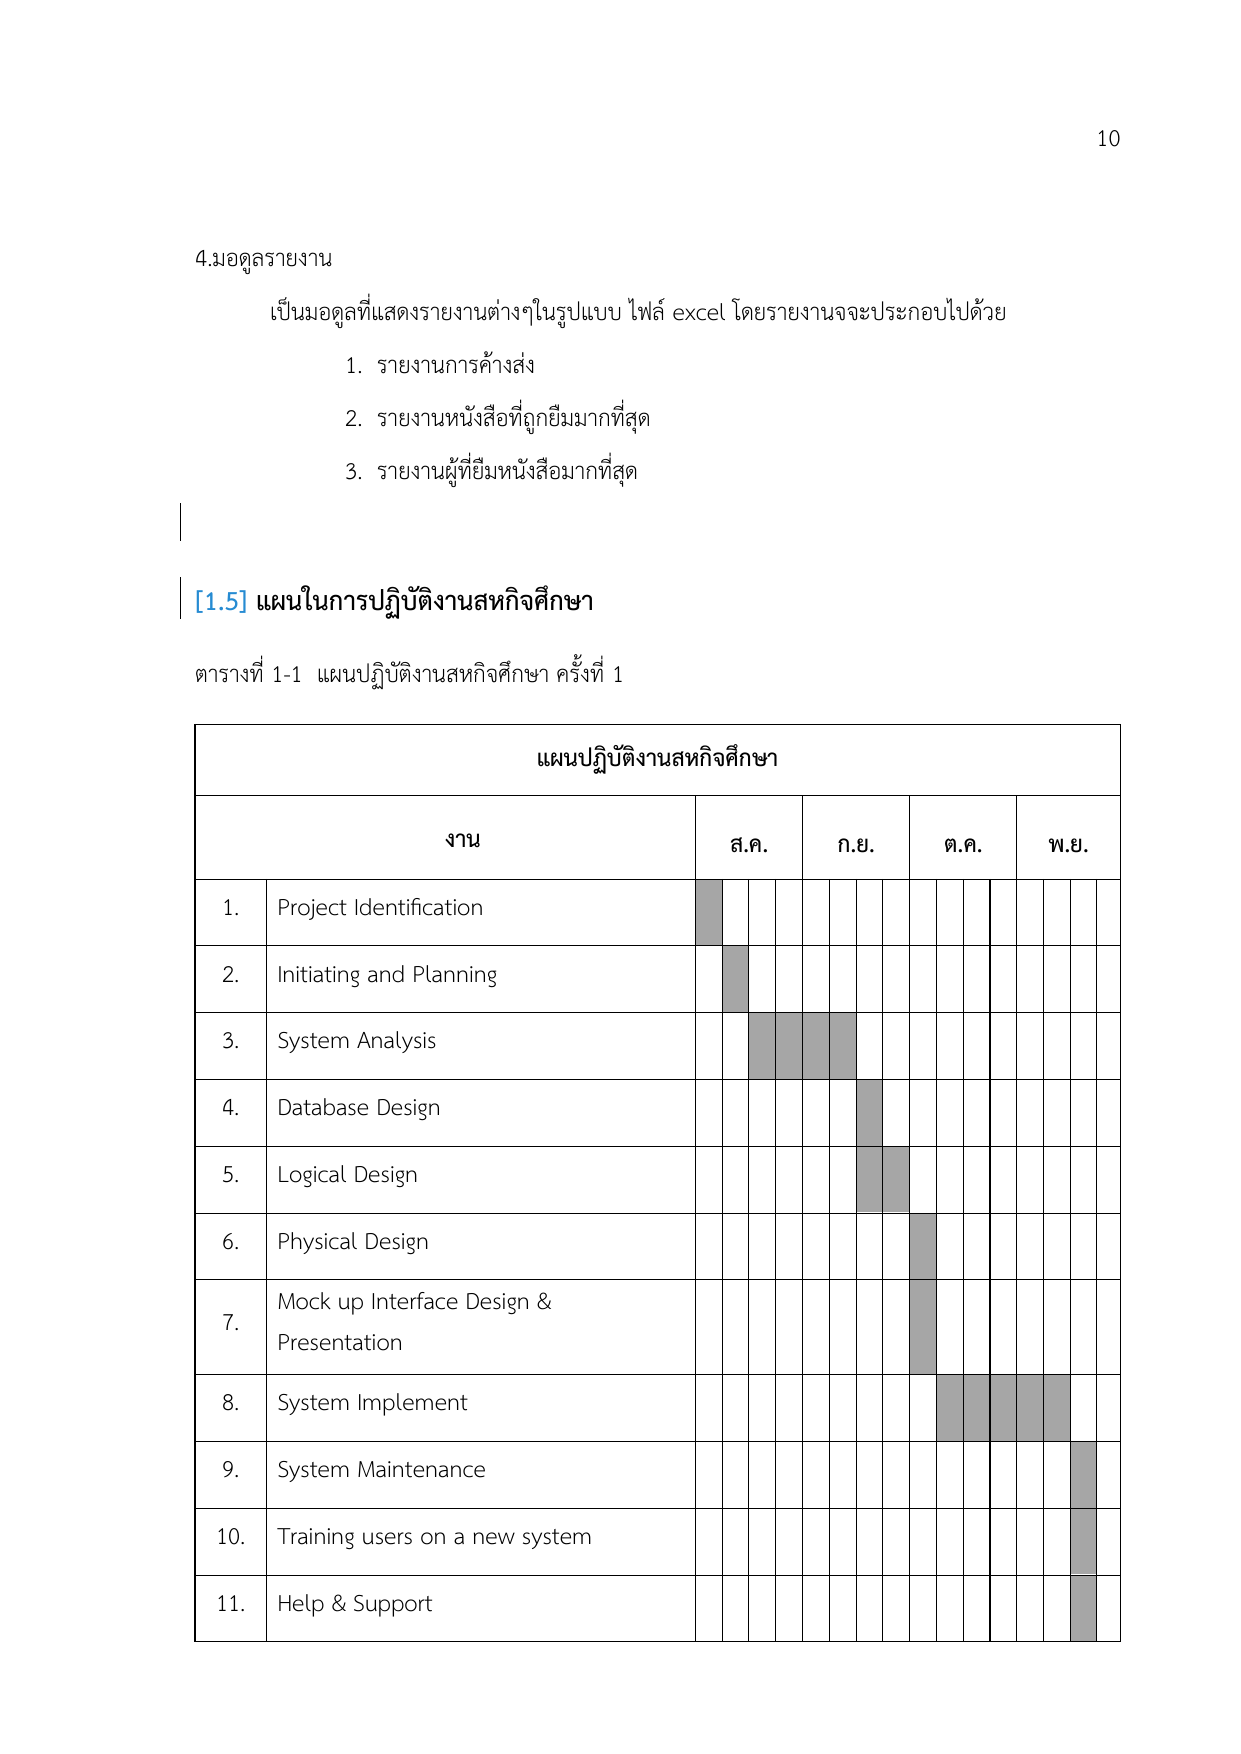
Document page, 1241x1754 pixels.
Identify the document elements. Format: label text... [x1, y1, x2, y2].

table_cell [1097, 1280, 1120, 1374]
table_cell [991, 880, 1016, 945]
table_cell [964, 1280, 989, 1374]
table_cell [723, 1280, 748, 1374]
table_cell [857, 1214, 882, 1279]
table_cell Logical Design [267, 1147, 695, 1212]
table_cell [776, 1280, 802, 1374]
table_cell [857, 946, 882, 1012]
table_cell [830, 1214, 856, 1279]
table_cell [803, 1280, 829, 1374]
table_cell [857, 1080, 882, 1146]
table_cell 7. [196, 1280, 266, 1374]
table_cell [937, 1280, 963, 1374]
table_cell 2. [196, 946, 266, 1012]
table_cell [883, 1375, 909, 1441]
table_cell Project Identification [267, 880, 695, 945]
table_cell 1. [196, 880, 266, 945]
table_cell [937, 1013, 963, 1079]
table_cell [1044, 1375, 1070, 1441]
table_cell [937, 1214, 963, 1279]
table_cell [991, 1576, 1016, 1641]
table_cell [803, 1080, 829, 1146]
table_cell ก.ย. [803, 796, 909, 879]
table_cell [803, 946, 829, 1012]
text 4.มอดูลรายงาน [195, 237, 1120, 275]
table_cell [749, 1509, 775, 1574]
table_cell [1071, 1013, 1096, 1079]
table_cell [830, 946, 856, 1012]
table_cell [1097, 1509, 1120, 1574]
table_cell [749, 1080, 775, 1146]
table_cell [1044, 1147, 1070, 1212]
table_cell [1071, 1509, 1096, 1574]
table_cell 11. [196, 1576, 266, 1641]
table_cell [1071, 1576, 1096, 1641]
table_cell Help & Support [267, 1576, 695, 1641]
table_cell [857, 1013, 882, 1079]
table_cell [696, 1576, 722, 1641]
table_cell [883, 1509, 909, 1574]
table_cell [857, 1147, 882, 1212]
table_cell 6. [196, 1214, 266, 1279]
table_cell [883, 1214, 909, 1279]
table_cell Mock up Interface Design & Presentation [267, 1280, 695, 1374]
table_cell [964, 1214, 989, 1279]
table_cell [910, 1509, 936, 1574]
table_cell [857, 1442, 882, 1508]
table_cell [696, 1214, 722, 1279]
table_cell [964, 1013, 989, 1079]
table_cell [696, 1509, 722, 1574]
table_cell [723, 1214, 748, 1279]
table_cell [1044, 1576, 1070, 1641]
table_cell [696, 1013, 722, 1079]
table_cell [830, 880, 856, 945]
table_cell [991, 1375, 1016, 1441]
table_cell [696, 880, 722, 945]
table_cell [991, 1214, 1016, 1279]
table_cell [910, 1280, 936, 1374]
table_cell [964, 1442, 989, 1508]
text 2. รายงานหนังสือที่ถูกยืมมากที่สุด [195, 397, 1120, 434]
table_cell [803, 1375, 829, 1441]
table_cell [830, 1080, 856, 1146]
table_cell [696, 1280, 722, 1374]
table_cell [803, 1214, 829, 1279]
table_cell [991, 1509, 1016, 1574]
table_cell [803, 880, 829, 945]
table_cell [857, 880, 882, 945]
table_cell [1017, 880, 1043, 945]
table_cell [830, 1147, 856, 1212]
table_cell 9. [196, 1442, 266, 1508]
table_cell [776, 1375, 802, 1441]
table_cell [910, 1576, 936, 1641]
table_cell [937, 1509, 963, 1574]
table_cell Training users on a new system [267, 1509, 695, 1574]
table_cell [696, 946, 722, 1012]
table_cell ส.ค. [696, 796, 802, 879]
table_cell [937, 1576, 963, 1641]
table_cell [1044, 1214, 1070, 1279]
table_cell [696, 1375, 722, 1441]
table_cell [723, 880, 748, 945]
table_cell [723, 1576, 748, 1641]
table_cell [1017, 1375, 1043, 1441]
table_cell [776, 946, 802, 1012]
table_cell [937, 1375, 963, 1441]
table_cell [776, 1214, 802, 1279]
table_cell [1097, 1147, 1120, 1212]
table_cell [964, 880, 989, 945]
table_cell [991, 1013, 1016, 1079]
table_cell [803, 1576, 829, 1641]
table_cell [1071, 1375, 1096, 1441]
table_cell [857, 1375, 882, 1441]
table_cell [776, 1509, 802, 1574]
table_cell [1017, 1080, 1043, 1146]
table_cell [964, 1080, 989, 1146]
table_cell [1071, 1147, 1096, 1212]
table_cell 4. [196, 1080, 266, 1146]
table_cell [1071, 1080, 1096, 1146]
table_cell [910, 946, 936, 1012]
table_cell [1044, 946, 1070, 1012]
table_cell ต.ค. [910, 796, 1016, 879]
table_cell 10. [196, 1509, 266, 1574]
table_cell [696, 1442, 722, 1508]
table_cell [1071, 880, 1096, 945]
table_cell [1044, 1080, 1070, 1146]
table_cell [776, 1080, 802, 1146]
table_cell [776, 1013, 802, 1079]
table_cell [937, 946, 963, 1012]
table_cell [883, 1147, 909, 1212]
table_cell [1044, 1442, 1070, 1508]
table_cell [883, 1442, 909, 1508]
table_cell [1017, 946, 1043, 1012]
table_cell [883, 880, 909, 945]
table_cell 8. [196, 1375, 266, 1441]
text เป็นมอดูลที่แสดงรายงานต่างๆในรูปแบบ ไฟล์ excel โดยรายงานจจะประกอบไปด้วย [195, 291, 1120, 328]
table_cell [910, 880, 936, 945]
table_cell [883, 1280, 909, 1374]
table_cell [749, 1375, 775, 1441]
table_cell [1071, 1442, 1096, 1508]
table_cell [910, 1013, 936, 1079]
table_cell [1017, 1576, 1043, 1641]
table_cell [749, 1147, 775, 1212]
table_cell [883, 1080, 909, 1146]
table_cell [937, 1147, 963, 1212]
table_cell [830, 1375, 856, 1441]
table_cell [991, 1147, 1016, 1212]
table_cell [857, 1280, 882, 1374]
table_cell [830, 1013, 856, 1079]
table_cell [910, 1080, 936, 1146]
table_cell [1071, 1214, 1096, 1279]
table_cell [964, 946, 989, 1012]
table_cell [937, 1080, 963, 1146]
table_cell [857, 1576, 882, 1641]
table_cell [964, 1147, 989, 1212]
table_cell [1097, 1442, 1120, 1508]
table_cell [1017, 1442, 1043, 1508]
table_cell [723, 1013, 748, 1079]
table_cell [1097, 1214, 1120, 1279]
table_cell [723, 1080, 748, 1146]
table_cell [830, 1280, 856, 1374]
table_cell [1097, 1375, 1120, 1441]
table_cell [749, 946, 775, 1012]
table_cell [991, 1280, 1016, 1374]
text 3. รายงานผู้ที่ยืมหนังสือมากที่สุด [195, 450, 1120, 488]
table_cell Database Design [267, 1080, 695, 1146]
table_cell 3. [196, 1013, 266, 1079]
table_cell [1097, 880, 1120, 945]
table_cell [723, 1442, 748, 1508]
table_cell [991, 946, 1016, 1012]
table_cell [1017, 1280, 1043, 1374]
table_cell Physical Design [267, 1214, 695, 1279]
table_cell [1097, 1080, 1120, 1146]
table_cell [991, 1080, 1016, 1146]
table_cell [1017, 1147, 1043, 1212]
table_cell [1044, 880, 1070, 945]
table_cell Initiating and Planning [267, 946, 695, 1012]
table_cell [723, 946, 748, 1012]
text 1. รายงานการค้างส่ง [195, 344, 1120, 381]
table_cell [1071, 946, 1096, 1012]
table_cell [883, 1013, 909, 1079]
table_cell [749, 1576, 775, 1641]
table_cell [1044, 1013, 1070, 1079]
table_cell [696, 1080, 722, 1146]
table_cell [723, 1147, 748, 1212]
table_cell [1044, 1509, 1070, 1574]
table_cell [776, 1147, 802, 1212]
table_cell [910, 1442, 936, 1508]
table_cell [776, 880, 802, 945]
table_cell [803, 1013, 829, 1079]
table_cell [910, 1375, 936, 1441]
table_cell [723, 1375, 748, 1441]
table_cell System Maintenance [267, 1442, 695, 1508]
table_cell [749, 1013, 775, 1079]
table_cell [776, 1442, 802, 1508]
table_header แผนปฏิบัติงานสหกิจศึกษา [196, 725, 1120, 795]
table_cell [964, 1576, 989, 1641]
table_cell 5. [196, 1147, 266, 1212]
table_cell [1017, 1509, 1043, 1574]
table_cell [749, 1280, 775, 1374]
table_cell พ.ย. [1017, 796, 1120, 879]
table_cell [830, 1576, 856, 1641]
table_cell System Implement [267, 1375, 695, 1441]
table_cell [1097, 946, 1120, 1012]
table_cell [910, 1147, 936, 1212]
table_cell [749, 1214, 775, 1279]
table_cell [803, 1509, 829, 1574]
table_cell [1017, 1214, 1043, 1279]
table_cell [830, 1509, 856, 1574]
table_cell [991, 1442, 1016, 1508]
table_cell [723, 1509, 748, 1574]
table_cell [803, 1442, 829, 1508]
table_cell [749, 880, 775, 945]
table_cell [964, 1375, 989, 1441]
table_cell [937, 1442, 963, 1508]
table_cell [749, 1442, 775, 1508]
table_cell [830, 1442, 856, 1508]
table_cell [910, 1214, 936, 1279]
table_cell [1044, 1280, 1070, 1374]
table_cell [696, 1147, 722, 1212]
text ตารางที่ 1-1 แผนปฏิบัติงานสหกิจศึกษา ครั้งที่ 1 [195, 653, 1120, 691]
table_cell [1097, 1013, 1120, 1079]
subtitle แผนในการปฏิบัติงานสหกิจศึกษา [195, 577, 1120, 619]
table_cell งาน [196, 796, 695, 879]
table_cell System Analysis [267, 1013, 695, 1079]
table_cell [857, 1509, 882, 1574]
table_cell [964, 1509, 989, 1574]
table_cell [1071, 1280, 1096, 1374]
table_cell [883, 946, 909, 1012]
table_cell [883, 1576, 909, 1641]
table_cell [776, 1576, 802, 1641]
table_cell [1097, 1576, 1120, 1641]
table_cell [1017, 1013, 1043, 1079]
table_cell [803, 1147, 829, 1212]
table_cell [937, 880, 963, 945]
